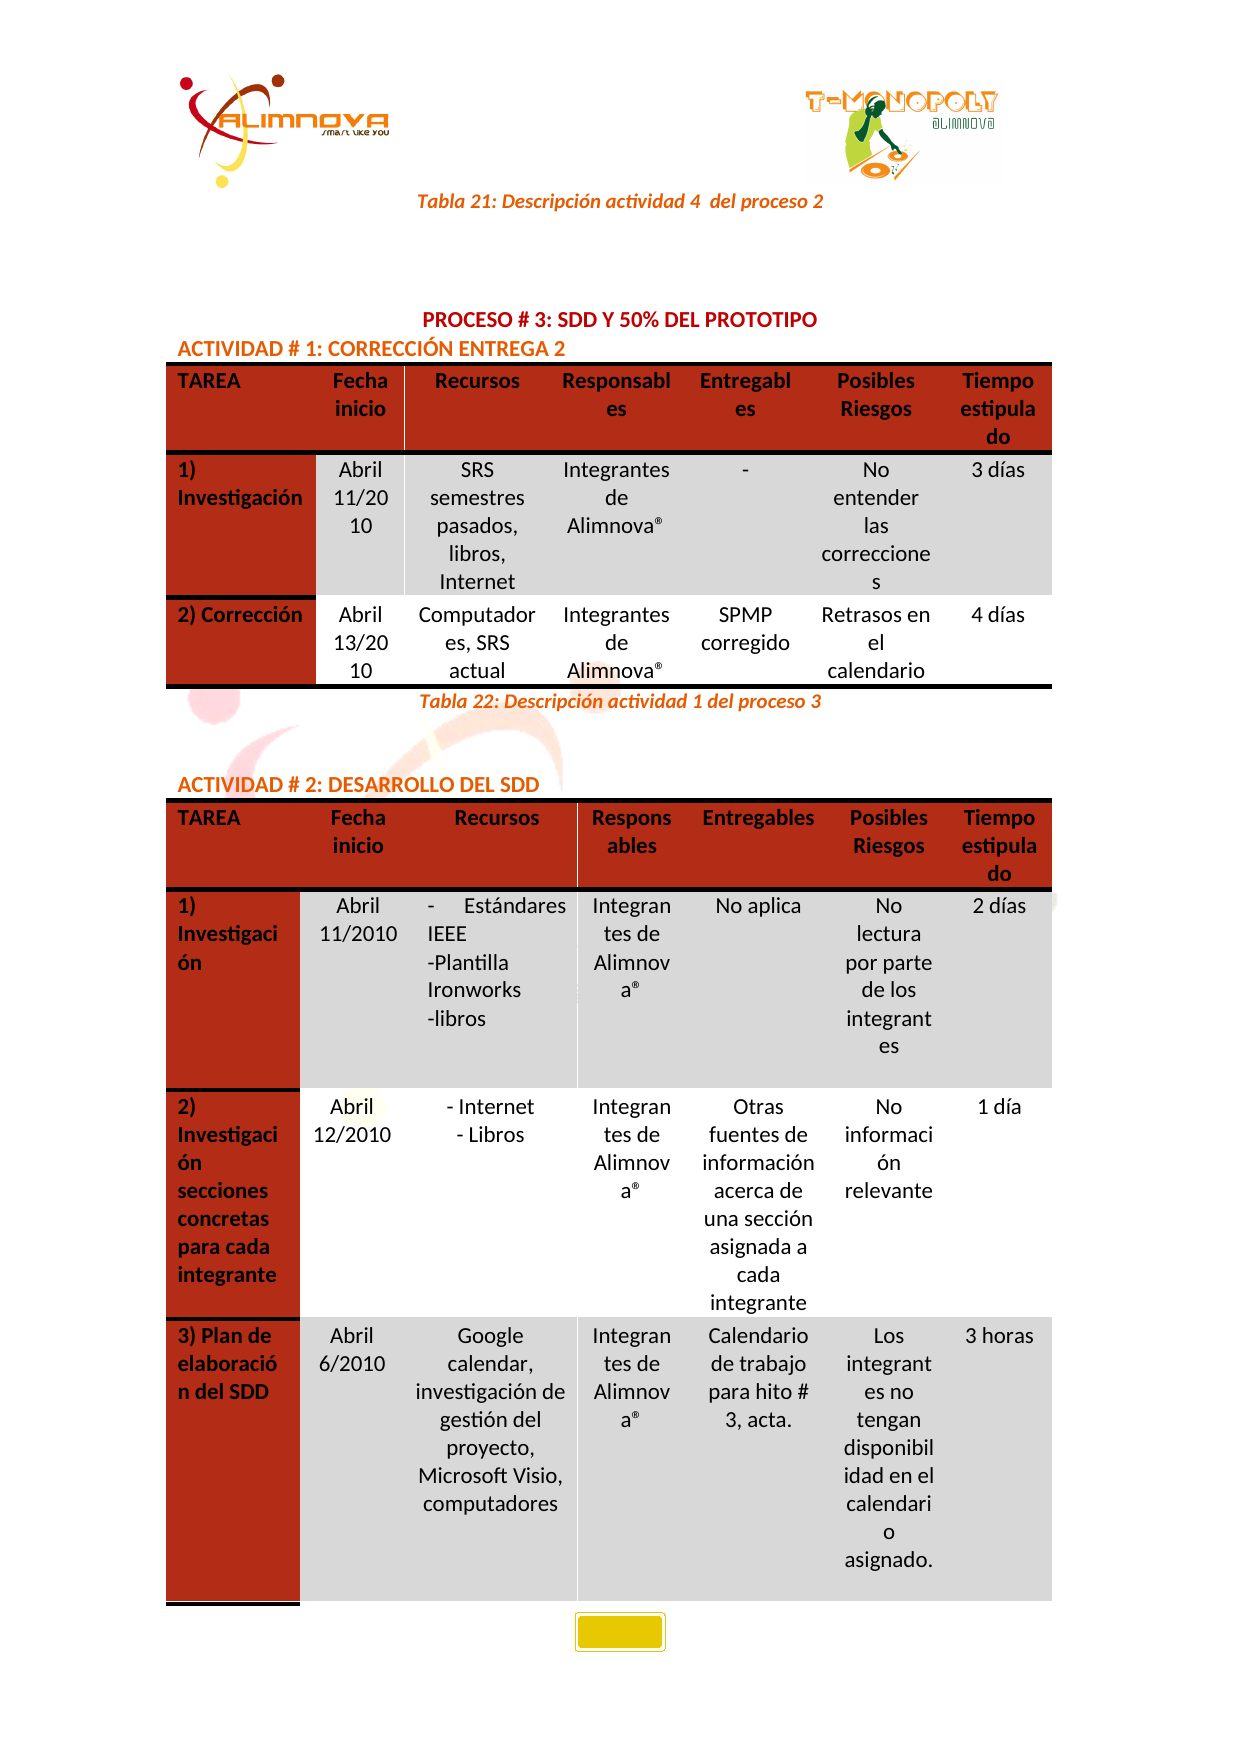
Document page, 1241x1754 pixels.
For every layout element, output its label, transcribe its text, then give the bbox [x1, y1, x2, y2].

table_header Recursos [405, 366, 550, 450]
table_header Entregables [686, 803, 831, 887]
table_cell No lectura por parte de los integrantes [831, 892, 947, 1088]
table_cell - Estándares IEEE -Plantilla Ironworks -libros [416, 892, 577, 1088]
table_cell Otras fuentes de información acerca de una sección asignada a cada integrante [686, 1088, 831, 1317]
table_cell Computadores, SRS actual [405, 595, 550, 684]
table_cell Abril 6/2010 [300, 1317, 404, 1601]
text ACTIVIDAD # 2: DESARROLLO DEL SDD [177, 770, 1063, 798]
table_cell No información relevante [831, 1088, 947, 1317]
table_header Fecha inicio [316, 366, 404, 450]
table_cell 2) Corrección [166, 600, 316, 684]
table_cell Integrantes de Alimnova® [578, 892, 686, 1088]
table_cell Abril 13/2010 [316, 595, 404, 684]
table_header TAREA [166, 366, 316, 450]
table_cell 3) Plan de elaboración del SDD [166, 1321, 300, 1601]
table_header Posibles Riesgos [808, 366, 944, 450]
table_cell 1 día [947, 1088, 1052, 1317]
table_cell 4 días [944, 595, 1052, 684]
table_cell Integrantes de Alimnova® [550, 455, 683, 595]
text PROCESO # 3: SDD Y 50% DEL PROTOTIPO [177, 306, 1063, 334]
table_cell Los integrantes no tengan disponibilidad en el calendario asignado. [831, 1317, 947, 1601]
table_cell SRS semestres pasados, libros, Internet [405, 455, 550, 595]
table_cell 3 días [944, 455, 1052, 595]
table_cell No entender las correcciones [808, 455, 944, 595]
table_header Fecha inicio [300, 803, 416, 887]
table_cell 2) Investigación secciones concretas para cada integrante [166, 1092, 300, 1317]
table_cell - [683, 455, 808, 595]
table_cell Google calendar, investigación de gestión del proyecto, Microsoft Visio, computadores [404, 1317, 577, 1601]
table_cell Abril 12/2010 [300, 1088, 404, 1317]
table_header Tiempo estipulado [944, 366, 1052, 450]
table_cell SPMP corregido [683, 595, 808, 684]
table_cell - Internet - Libros [404, 1088, 577, 1317]
text Tabla 22: Descripción actividad 1 del proceso 3 [177, 689, 1063, 714]
table_header Tiempo estipulado [947, 803, 1052, 887]
table_cell Abril 11/2010 [316, 455, 404, 595]
table_cell Integrantes de Alimnova® [578, 1088, 686, 1317]
table_header Responsables [550, 366, 683, 450]
table_cell 2 días [947, 892, 1052, 1088]
table_cell Calendario de trabajo para hito # 3, acta. [686, 1317, 831, 1601]
picture [802, 79, 1002, 184]
table_header Entregables [683, 366, 808, 450]
table_cell 1) Investigación [166, 892, 300, 1088]
table_cell Integrantes de Alimnova® [550, 595, 683, 684]
table_cell Integrantes de Alimnova® [578, 1317, 686, 1601]
table_cell 1) Investigación [166, 455, 316, 595]
table_cell 3 horas [947, 1317, 1052, 1601]
text ACTIVIDAD # 1: CORRECCIÓN ENTREGA 2 [177, 334, 1063, 362]
table_cell Abril 11/2010 [300, 892, 416, 1088]
table_header Recursos [416, 803, 577, 887]
table_cell Retrasos en el calendario [808, 595, 944, 684]
text Tabla 21: Descripción actividad 4 del proceso 2 [177, 189, 1063, 214]
table_header Posibles Riesgos [831, 803, 947, 887]
table_header TAREA [166, 803, 300, 887]
table_header Responsables [578, 803, 686, 887]
table_cell No aplica [686, 892, 831, 1088]
picture [177, 73, 389, 189]
